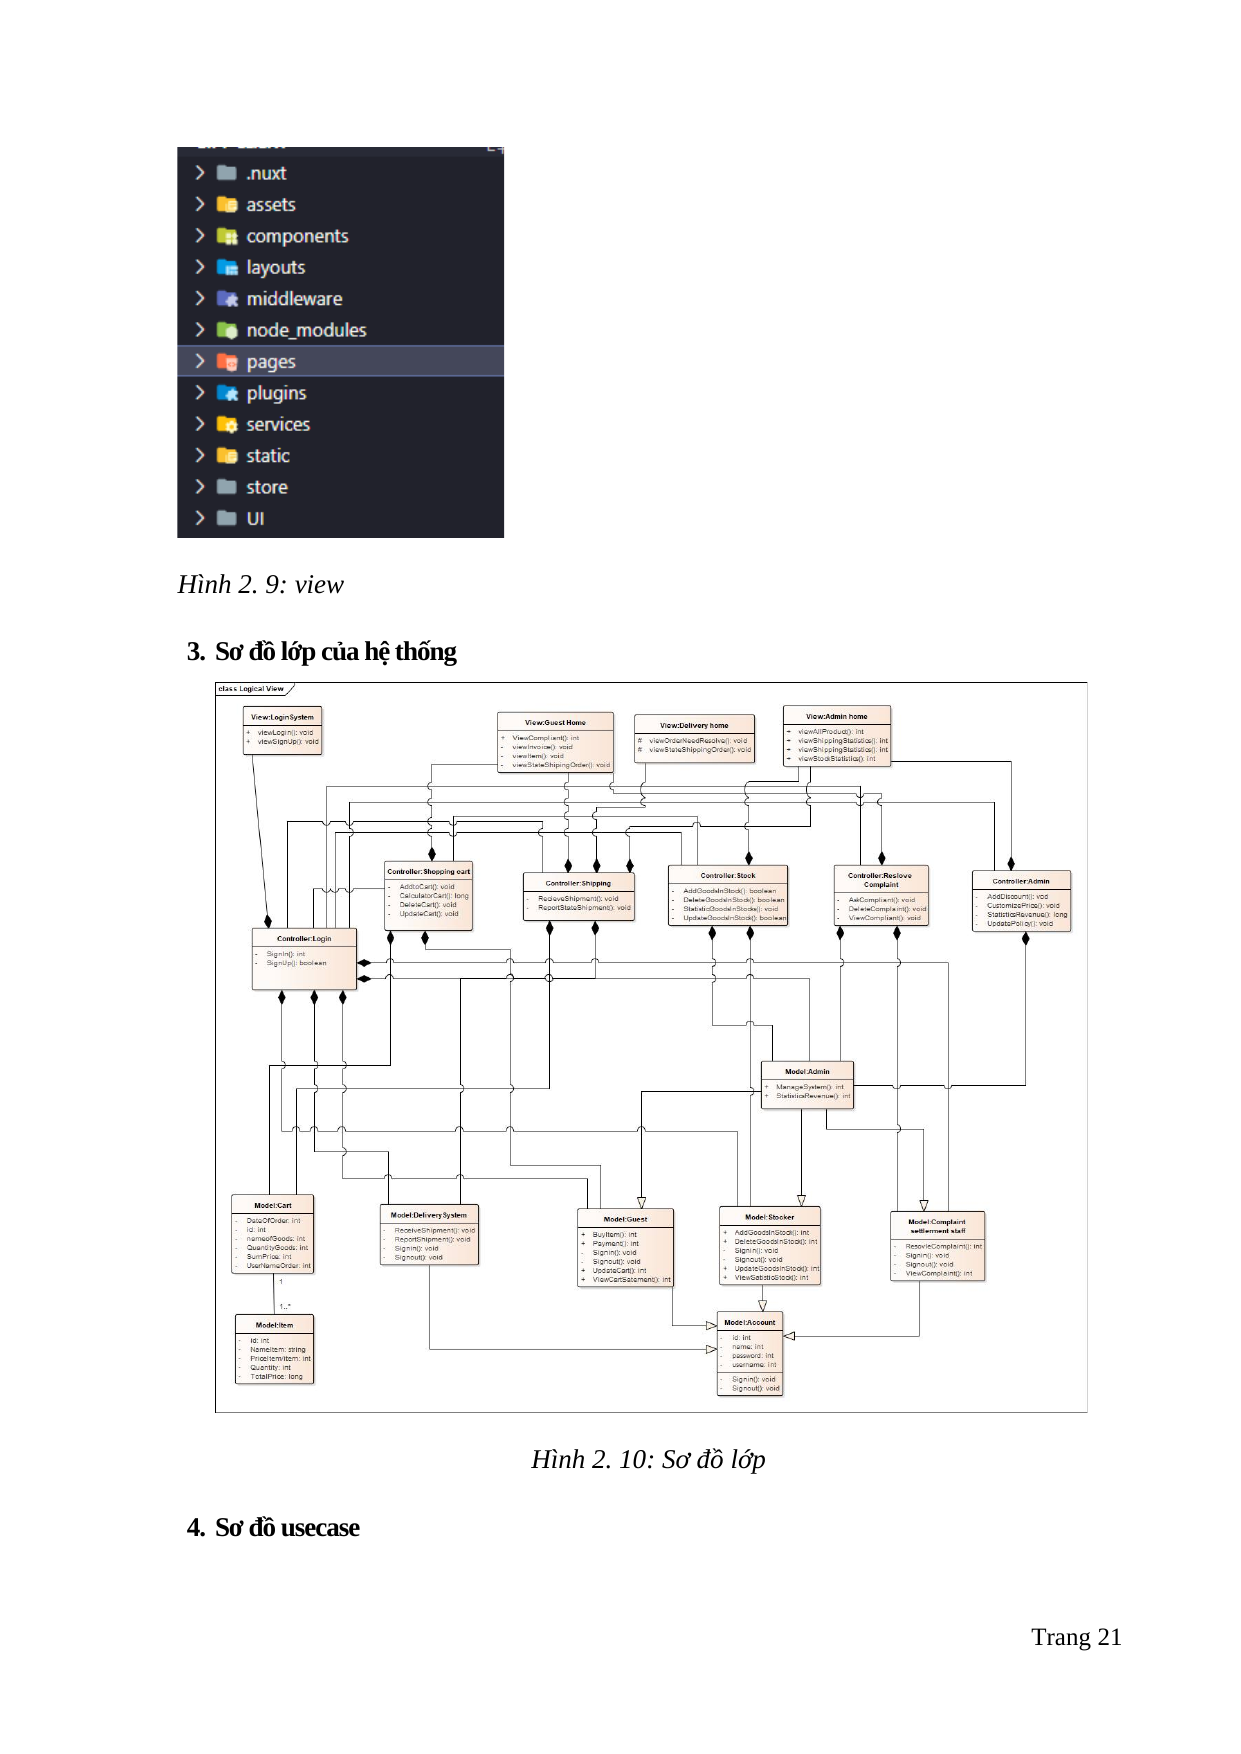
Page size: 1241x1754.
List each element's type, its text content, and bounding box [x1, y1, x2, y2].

picture [177, 147, 505, 538]
picture [214, 682, 1088, 1413]
text Hình 2. 9: view [177, 568, 1122, 599]
text Hình 2. 10: Sơ đồ lớp [177, 1443, 1122, 1474]
title Sơ đồ usecase [187, 1511, 1122, 1542]
title Sơ đồ lớp của hệ thống [187, 635, 1122, 667]
